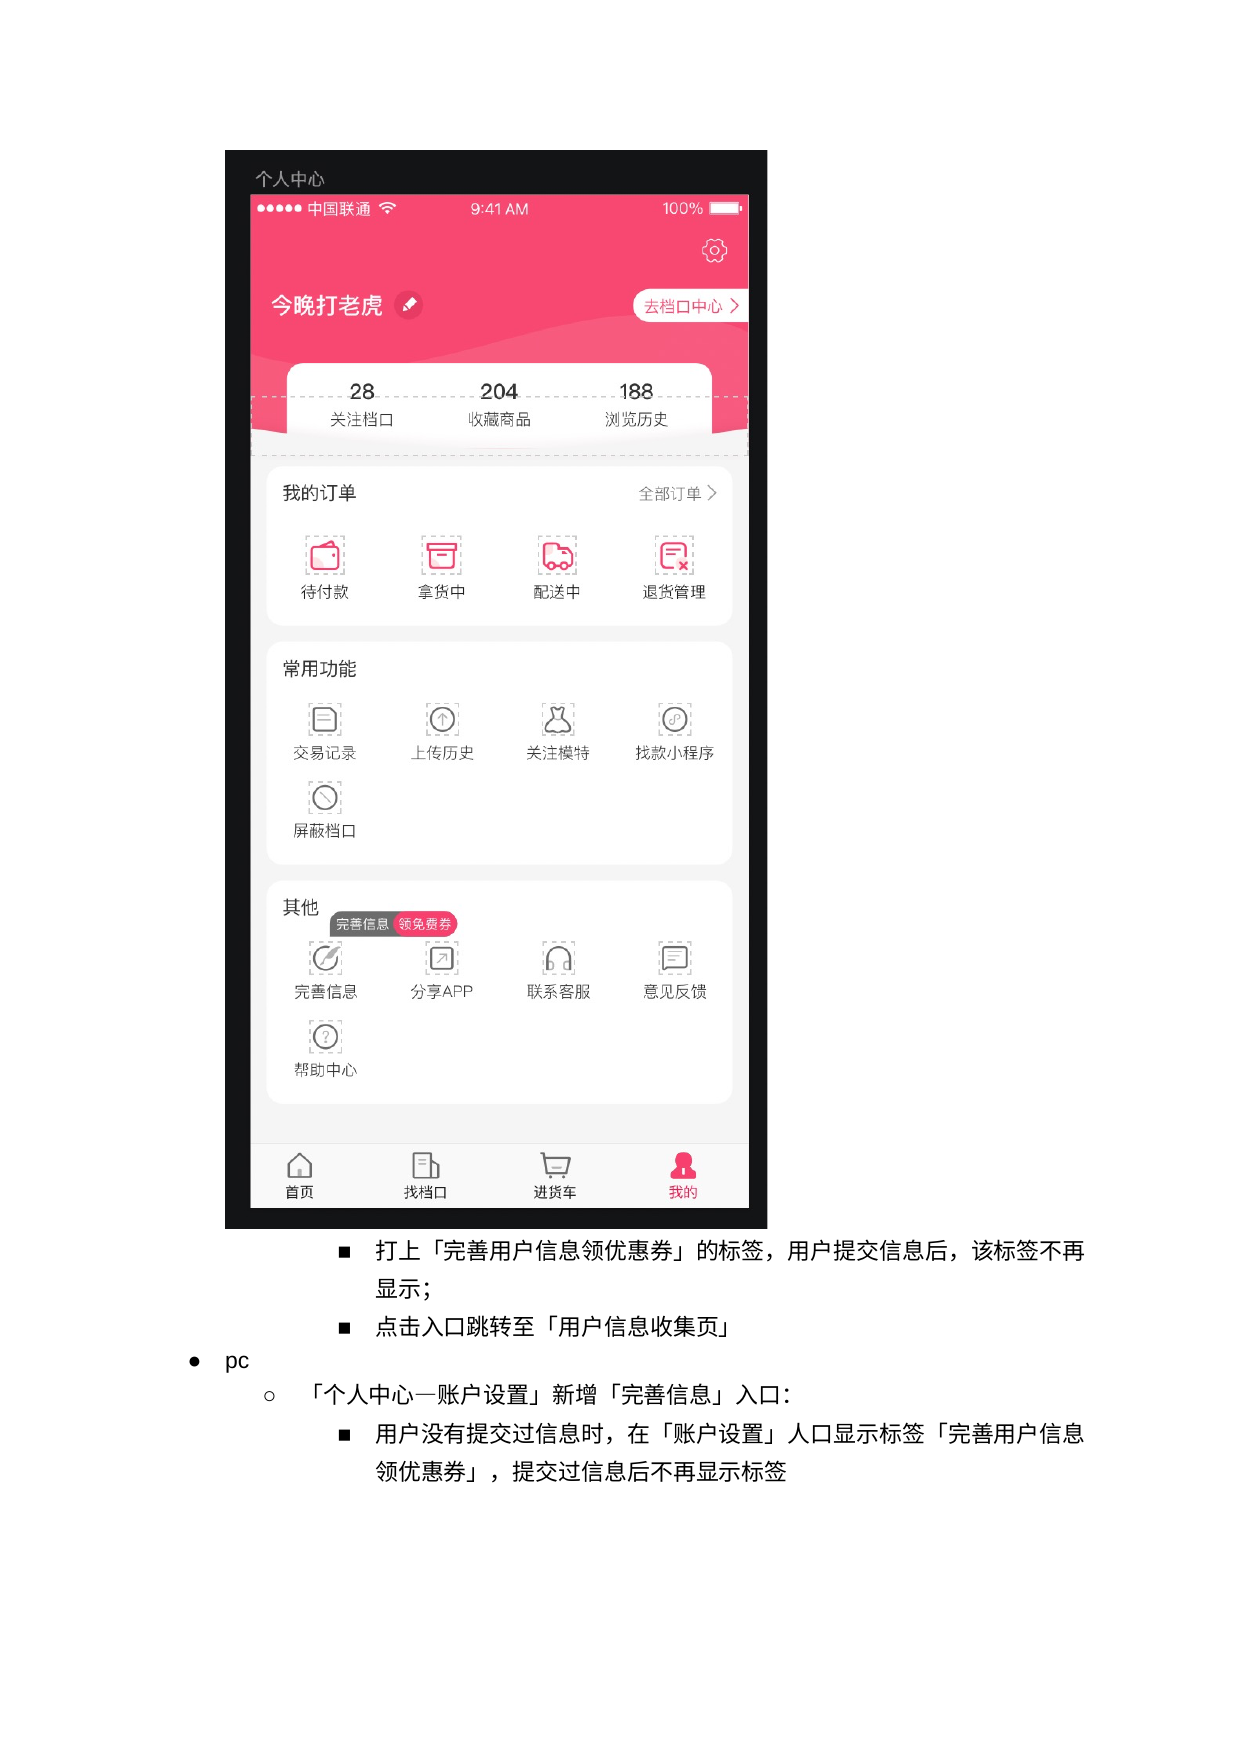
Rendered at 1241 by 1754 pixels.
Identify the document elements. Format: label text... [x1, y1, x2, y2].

list 「个人中心—账户设置」新增「完善信息」入口： [262, 1377, 1090, 1411]
list 用户没有提交过信息时，在「账户设置」人口显示标签「完善用户信息领优惠券」，提交过信息后不再显示标签 [337, 1415, 1090, 1487]
list 点击入口跳转至「用户信息收集页」 [337, 1309, 1090, 1342]
picture [225, 150, 768, 1229]
list 打上「完善用户信息领优惠券」的标签，用户提交信息后，该标签不再显示； [337, 1233, 1090, 1304]
list pc [187, 1347, 1090, 1373]
